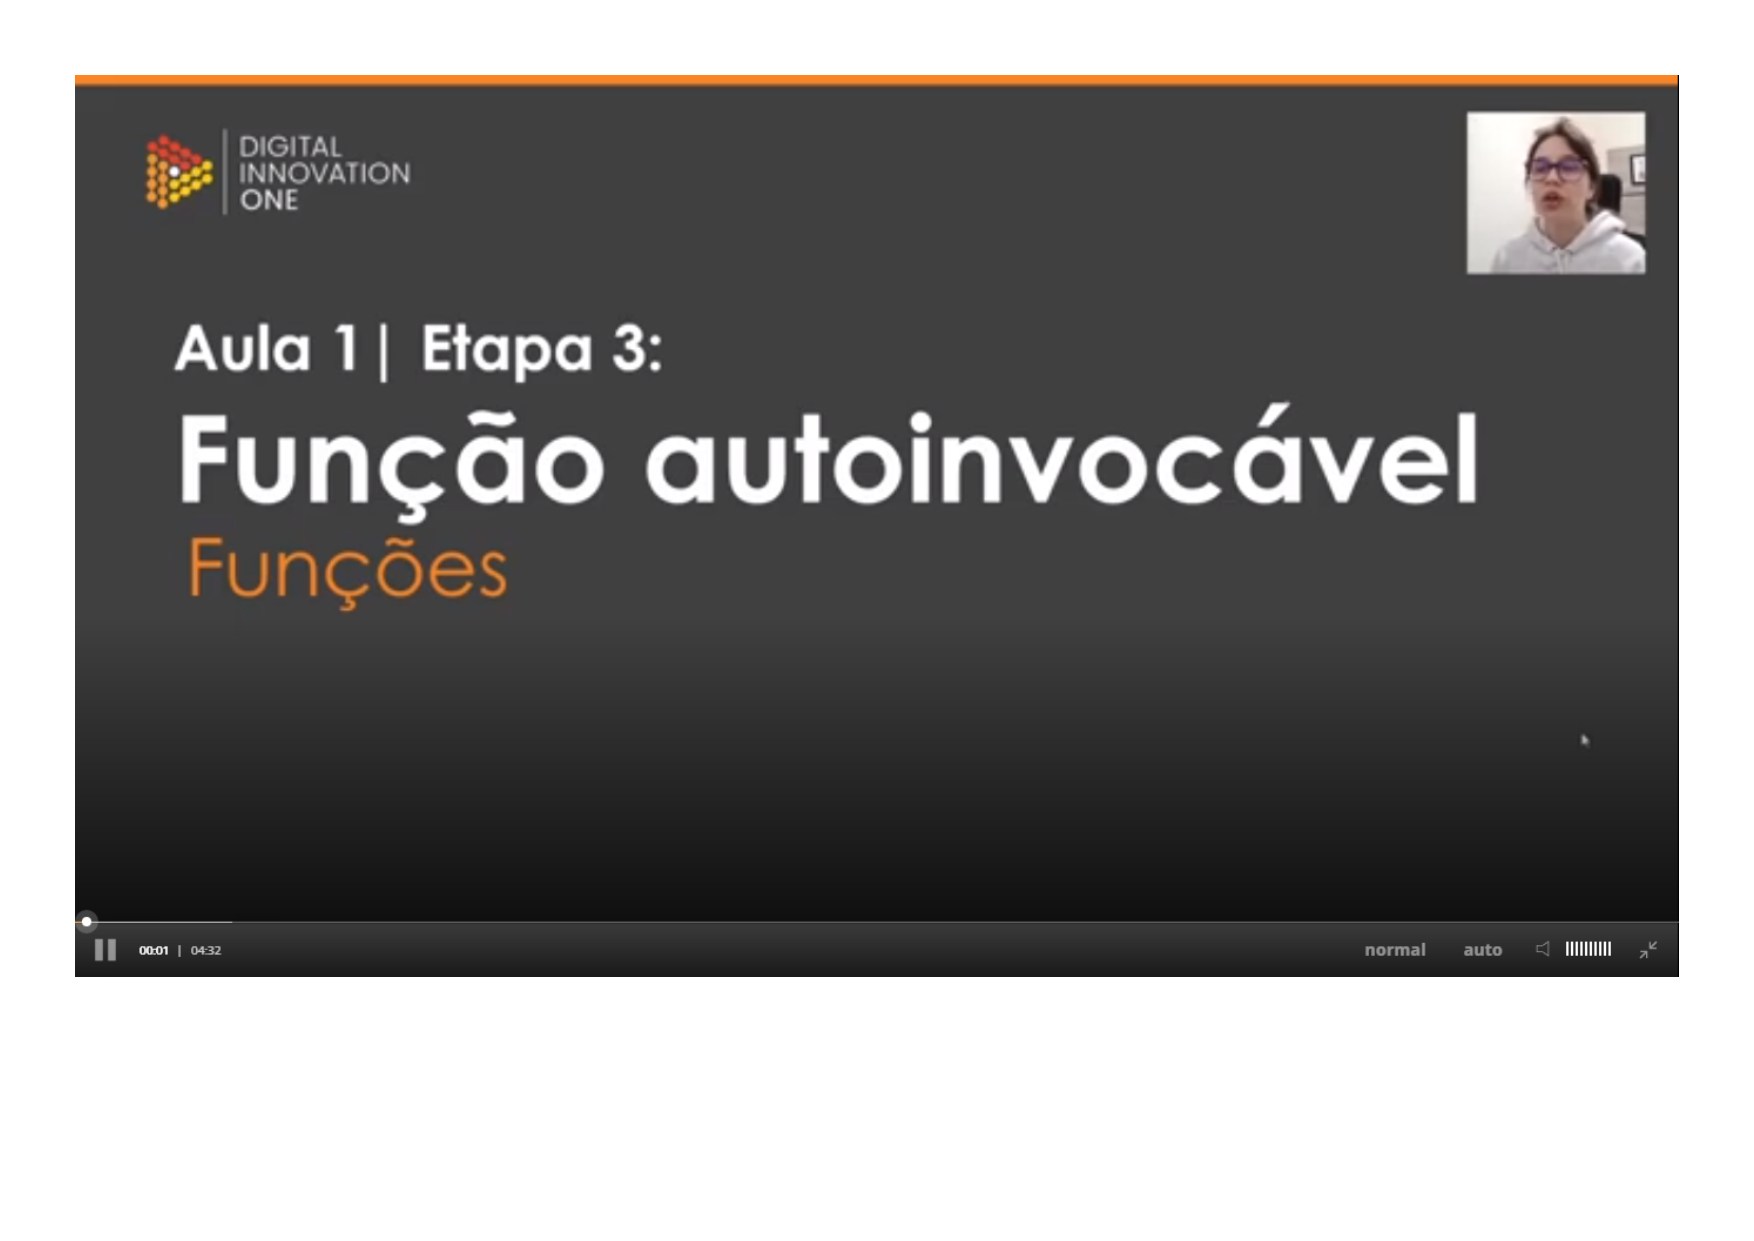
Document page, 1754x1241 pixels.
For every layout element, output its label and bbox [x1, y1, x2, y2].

picture [75, 75, 1679, 977]
